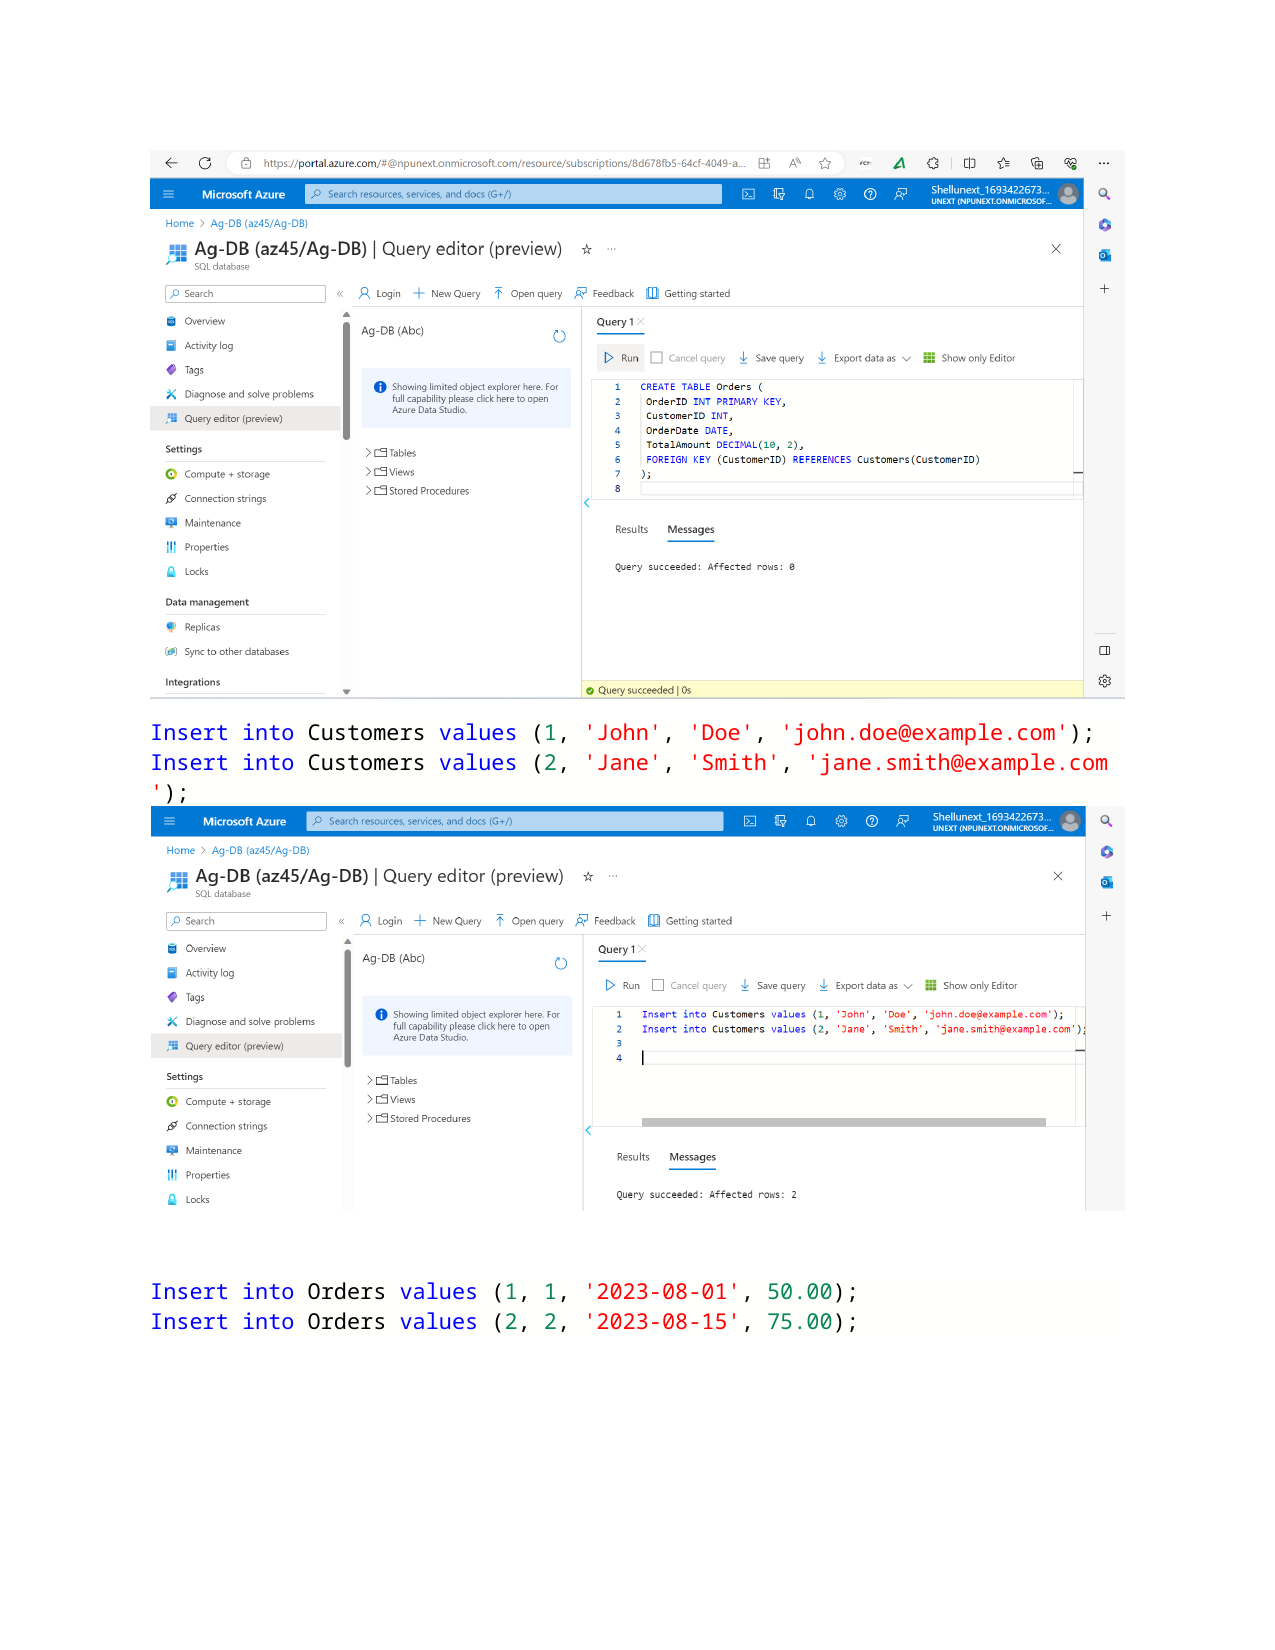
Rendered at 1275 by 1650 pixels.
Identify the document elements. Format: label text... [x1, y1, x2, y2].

text Insert into Customers values (2, 'Jane', 'Smith', 'jane.smith@example.com'); [150, 747, 1125, 807]
picture [151, 806, 1125, 1211]
text Insert into Orders values (1, 1, '2023-08-01', 50.00); [150, 1276, 1125, 1306]
text Insert into Orders values (2, 2, '2023-08-15', 75.00); [150, 1306, 1125, 1336]
text Insert into Customers values (1, 'John', 'Doe', 'john.doe@example.com'); [150, 717, 1125, 747]
picture [150, 150, 1125, 699]
